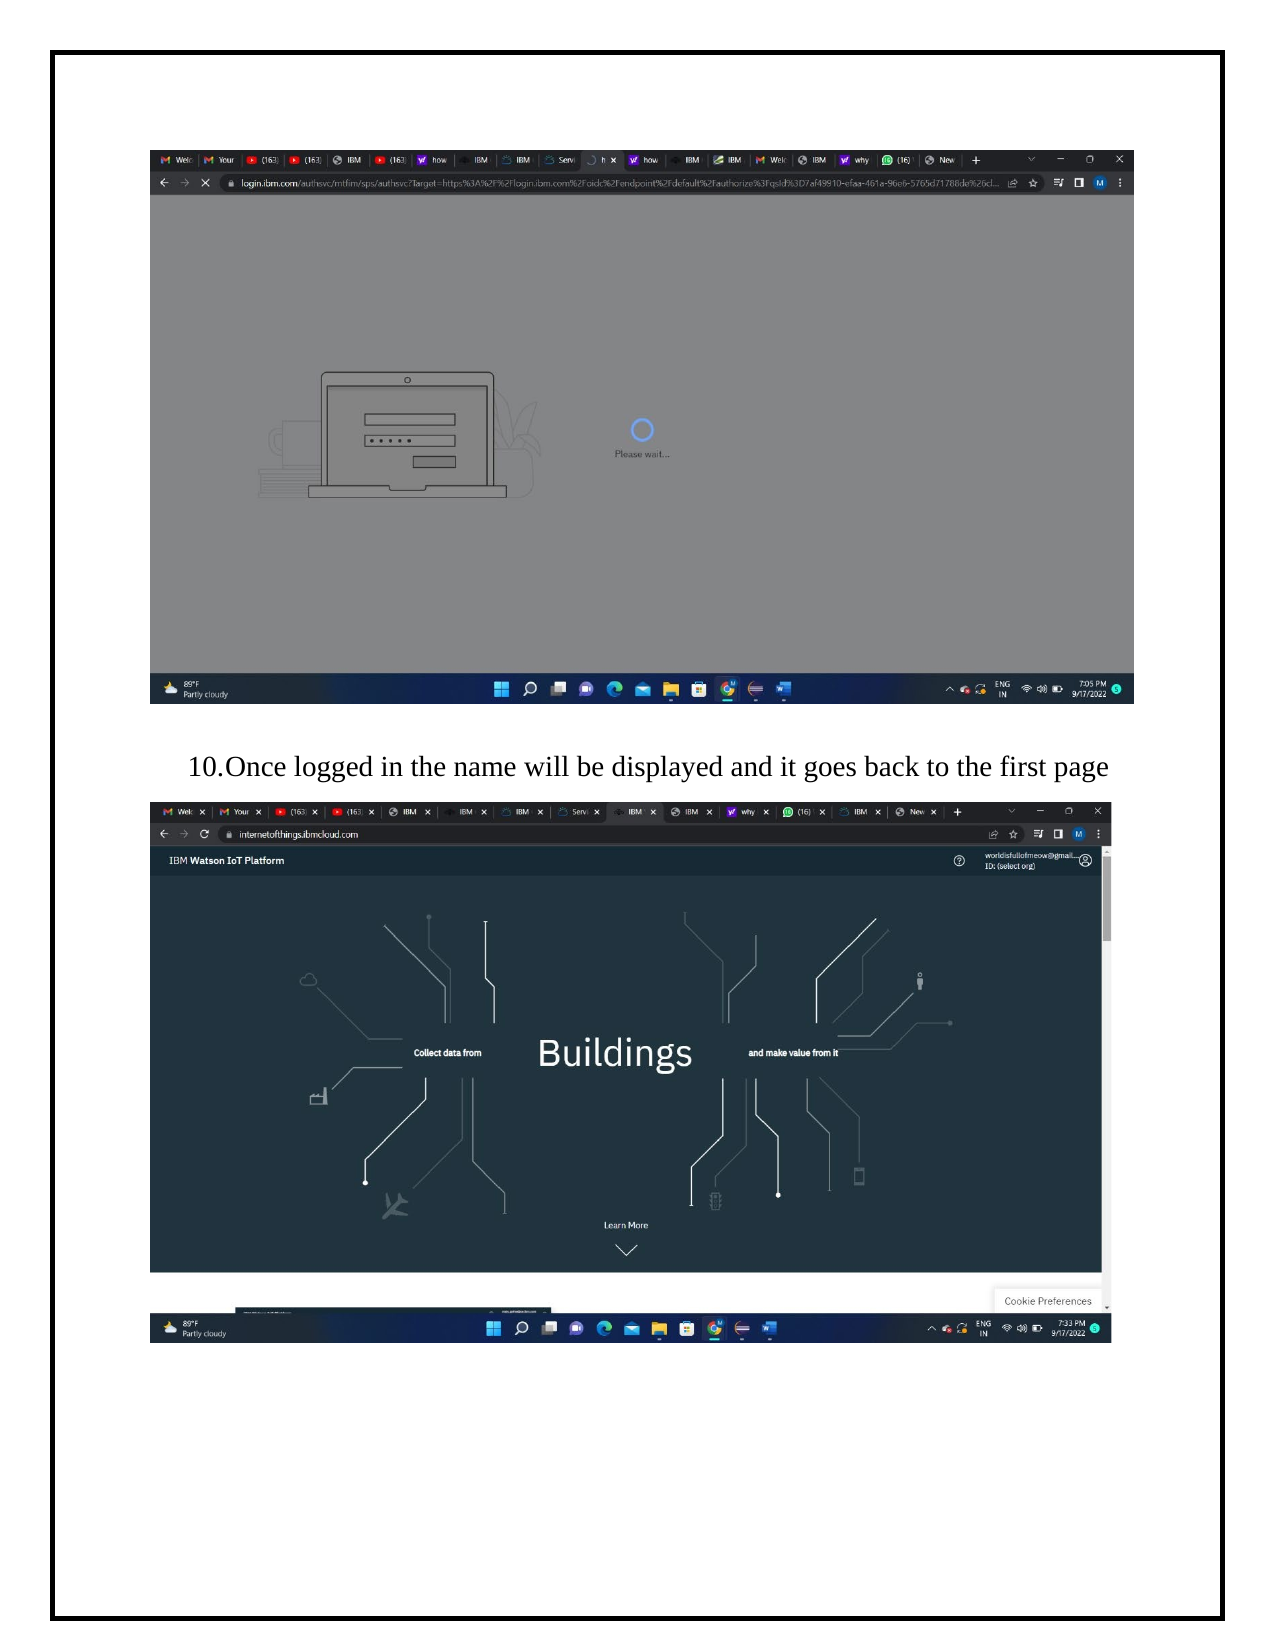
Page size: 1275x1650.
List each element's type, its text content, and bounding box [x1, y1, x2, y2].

picture [150, 802, 1112, 1343]
picture [150, 150, 1134, 704]
list Once logged in the name will be displayed and it goes back to the first page [187, 749, 1173, 783]
